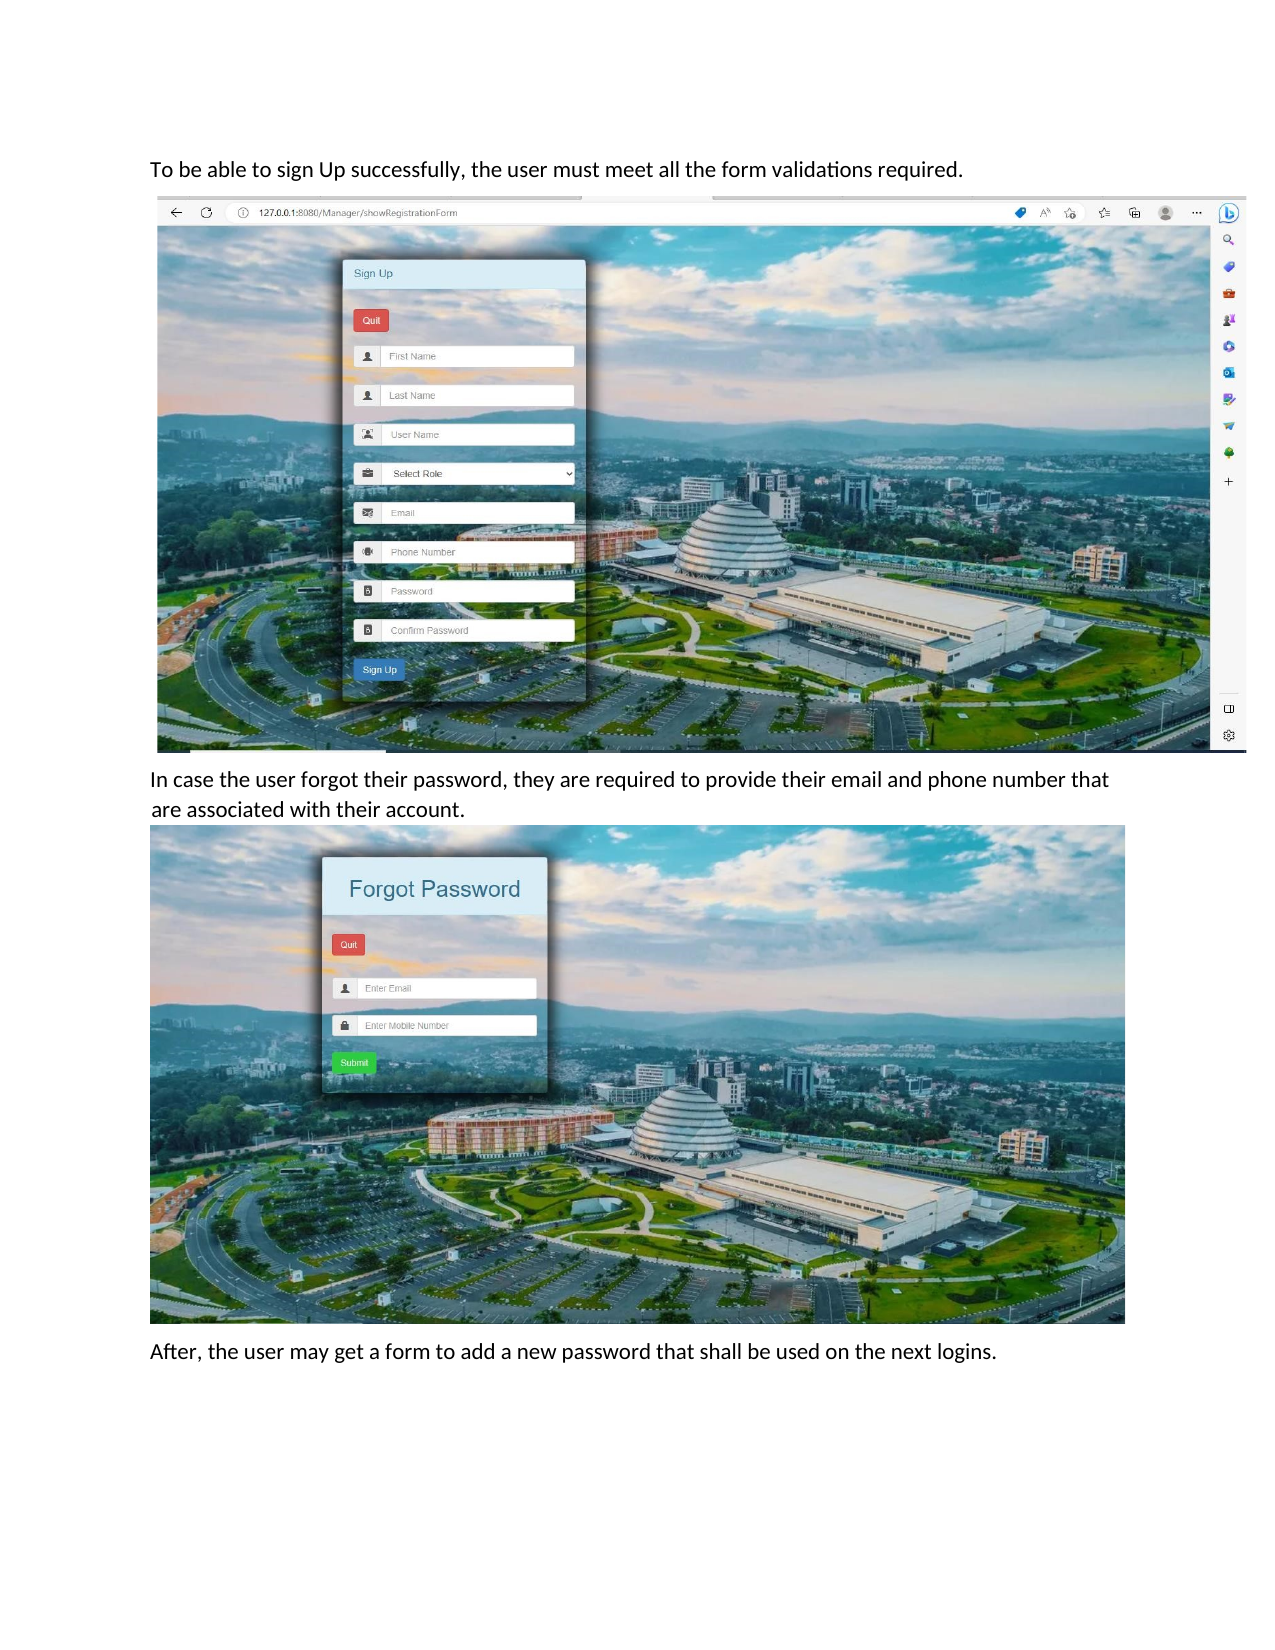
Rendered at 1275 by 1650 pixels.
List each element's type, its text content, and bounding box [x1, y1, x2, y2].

text To be able to sign Up successfully, the user must meet all the form validations required. [150, 155, 1125, 183]
text After, the user may get a form to add a new password that shall be used on the next logins. [150, 1337, 1125, 1365]
text In case the user forgot their password, they are required to provide their email and phone number that are associated with their account. [150, 765, 1125, 823]
picture [157, 196, 1247, 753]
picture [150, 825, 1125, 1324]
